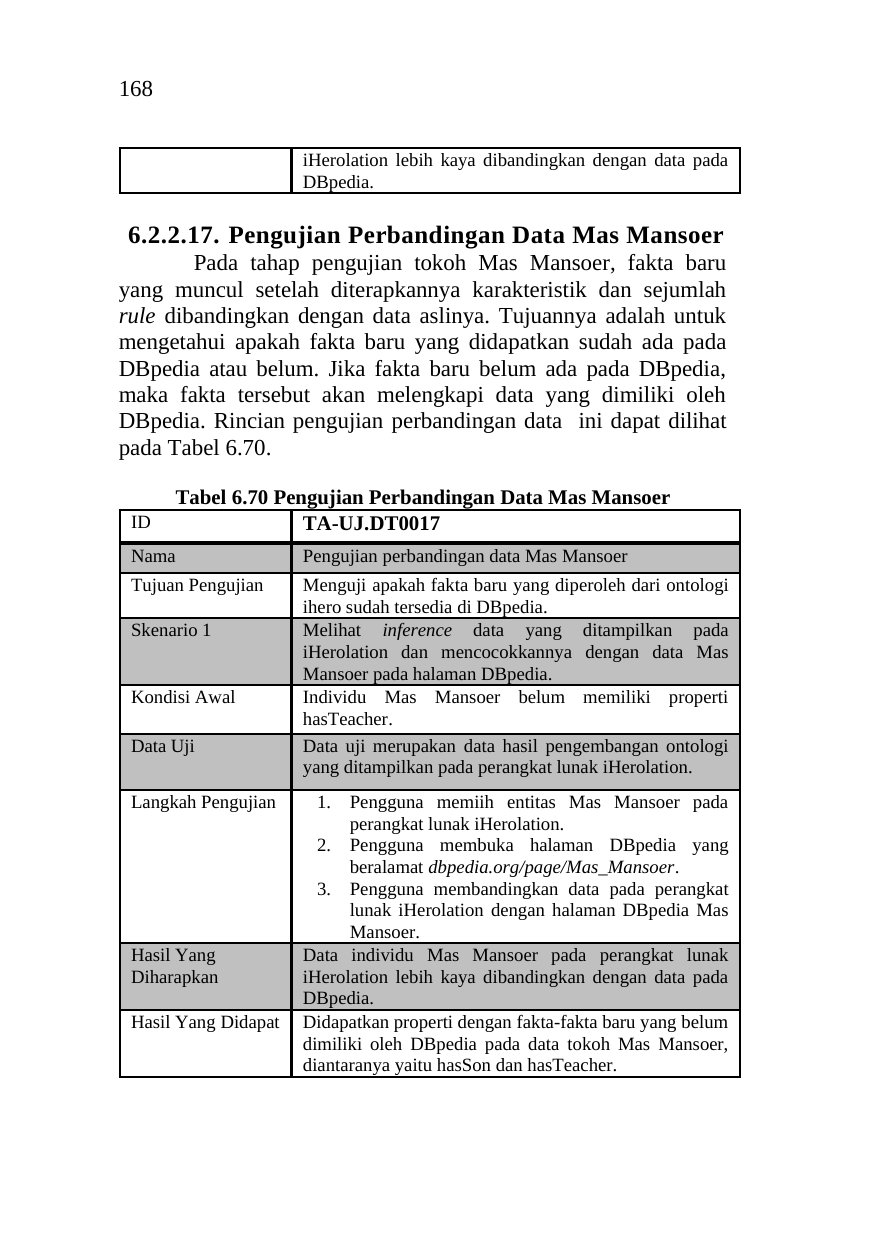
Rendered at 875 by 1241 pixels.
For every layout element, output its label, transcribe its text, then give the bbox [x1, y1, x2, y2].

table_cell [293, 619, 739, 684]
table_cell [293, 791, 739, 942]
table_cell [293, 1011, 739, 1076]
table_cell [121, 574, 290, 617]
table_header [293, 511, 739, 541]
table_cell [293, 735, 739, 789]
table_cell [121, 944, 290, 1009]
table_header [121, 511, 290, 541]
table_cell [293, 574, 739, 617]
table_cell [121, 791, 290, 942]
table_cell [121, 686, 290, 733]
subtitle Pengujian Perbandingan Data Mas Mansoer [128, 221, 727, 249]
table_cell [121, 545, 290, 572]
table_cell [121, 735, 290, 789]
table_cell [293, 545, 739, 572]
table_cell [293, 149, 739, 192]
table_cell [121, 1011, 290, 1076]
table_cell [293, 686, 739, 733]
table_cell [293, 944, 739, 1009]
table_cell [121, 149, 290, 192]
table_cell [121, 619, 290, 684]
